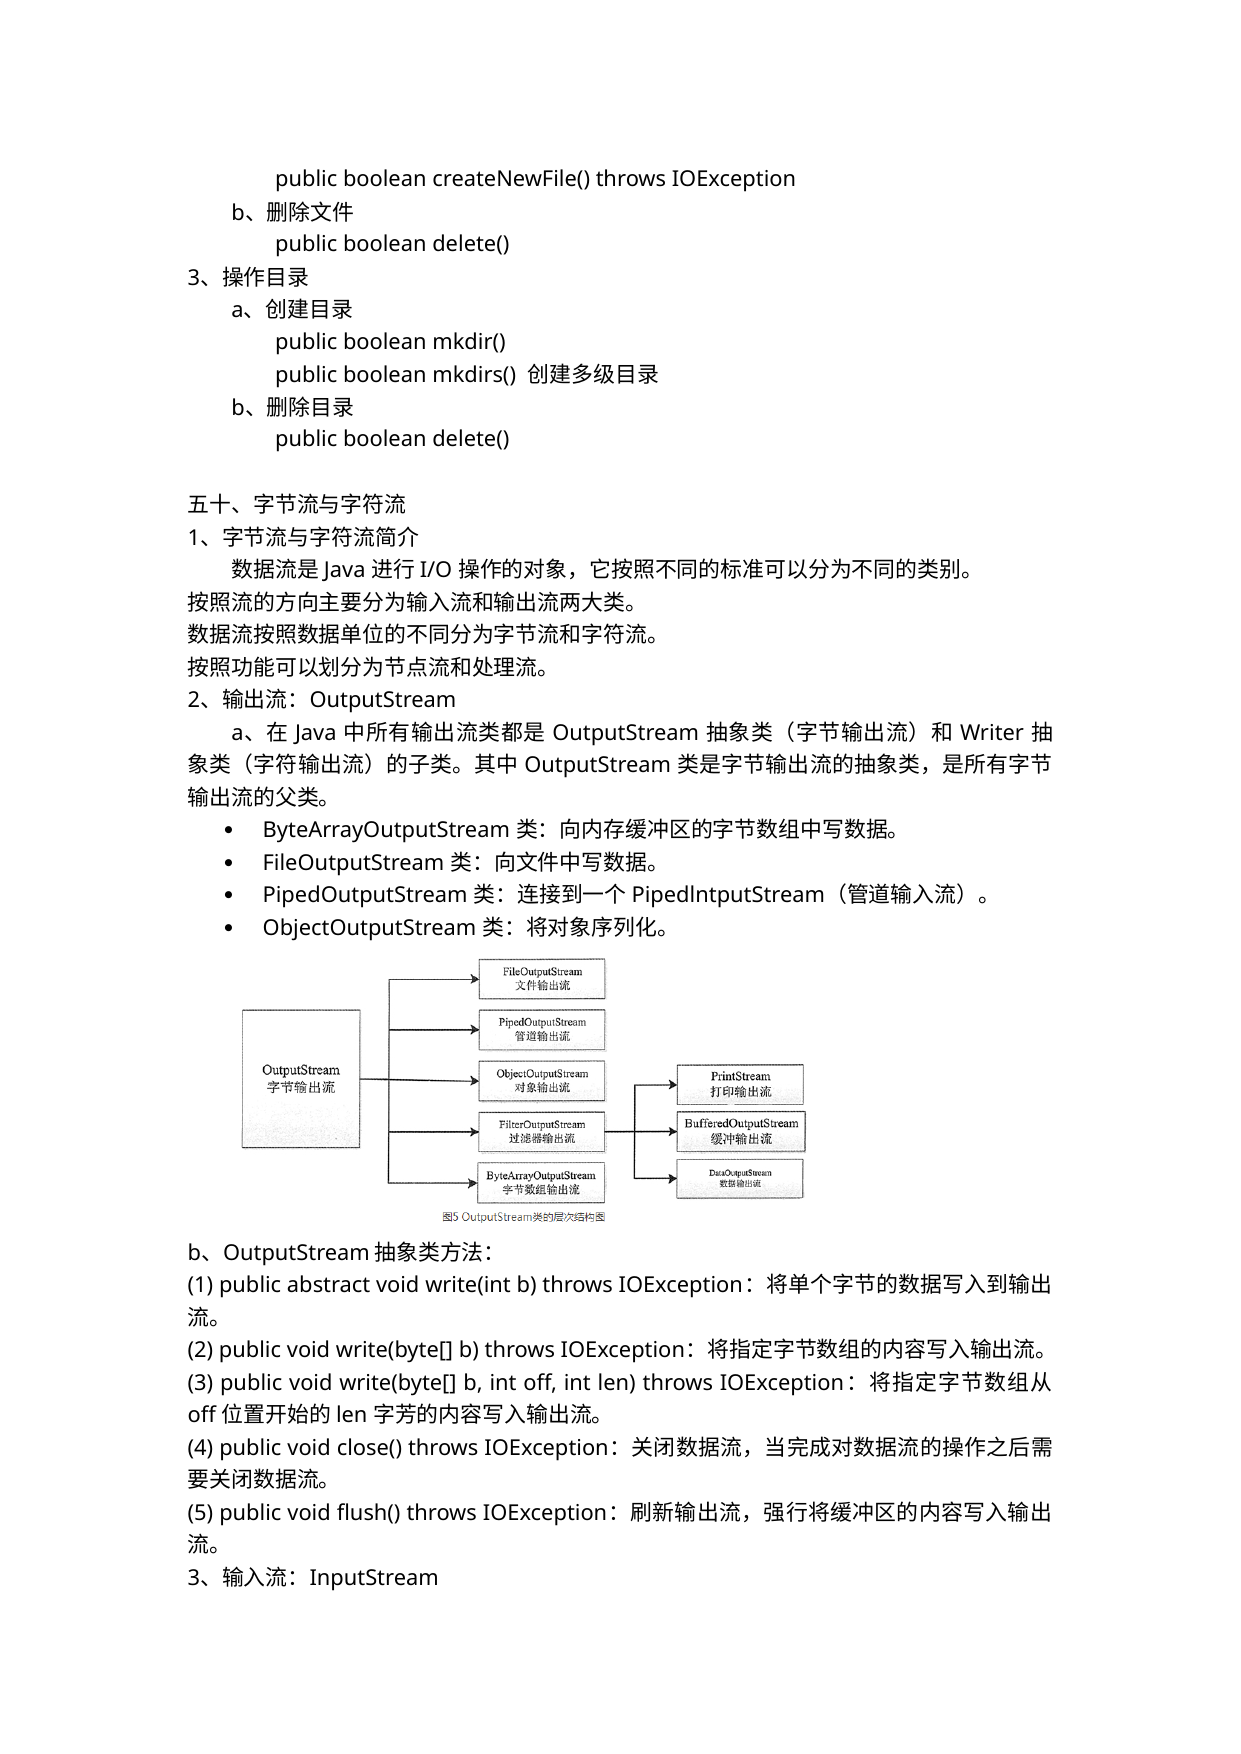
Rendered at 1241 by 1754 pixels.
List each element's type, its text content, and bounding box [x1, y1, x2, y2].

text public boolean mkdirs() 创建多级目录 [187, 357, 1053, 389]
text a、在 Java 中所有输出流类都是 OutputStream 抽象类（字节输出流）和 Writer 抽象类（字符输出流）的子类。其中 OutputStream 类是字节输出流的抽象类，是所有字节输出流的父类。 [187, 714, 1053, 812]
text 3、操作目录 [187, 259, 1053, 292]
text 1、字节流与字符流简介 [187, 519, 1053, 552]
text b、删除目录 [187, 389, 1053, 422]
list ByteArrayOutputStream 类：向内存缓冲区的字节数组中写数据。 [225, 812, 1053, 844]
text public boolean createNewFile() throws IOException [187, 162, 1053, 194]
text a、创建目录 [187, 292, 1053, 324]
list ObjectOutputStream 类：将对象序列化。 [225, 909, 1053, 942]
text b、删除文件 [187, 194, 1053, 227]
text b、OutputStream抽象类方法： [187, 1234, 1053, 1267]
text 数据流是 Java 进行 I/O 操作的对象，它按照不同的标准可以分为不同的类别。 [187, 552, 1053, 584]
text (5) public void flush() throws IOException：刷新输出流，强行将缓冲区的内容写入输出流。 [187, 1494, 1053, 1559]
text 五十、字节流与字符流 [187, 487, 1053, 519]
list PipedOutputStream 类：连接到一个 PipedlntputStream（管道输入流）。 [225, 877, 1053, 909]
text (4) public void close() throws IOException：关闭数据流，当完成对数据流的操作之后需要关闭数据流。 [187, 1429, 1053, 1494]
text 按照功能可以划分为节点流和处理流。 [187, 649, 1053, 682]
text (3) public void write(byte[] b, int off, int len) throws IOException：将指定字节数组从 off 位置开始的 len 字芳的内容写入输出流。 [187, 1364, 1053, 1429]
text public boolean mkdir() [187, 324, 1053, 357]
text public boolean delete() [187, 422, 1053, 454]
text 按照流的方向主要分为输入流和输出流两大类。 [187, 584, 1053, 617]
picture [231, 953, 812, 1224]
text 3、输入流：InputStream [187, 1559, 1053, 1592]
text 数据流按照数据单位的不同分为字节流和字符流。 [187, 617, 1053, 649]
text (2) public void write(byte[] b) throws IOException：将指定字节数组的内容写入输出流。 [187, 1332, 1053, 1364]
text public boolean delete() [187, 227, 1053, 259]
text (1) public abstract void write(int b) throws IOException：将单个字节的数据写入到输出流。 [187, 1267, 1053, 1332]
text 2、输出流：OutputStream [187, 682, 1053, 714]
list FileOutputStream 类：向文件中写数据。 [225, 844, 1053, 877]
